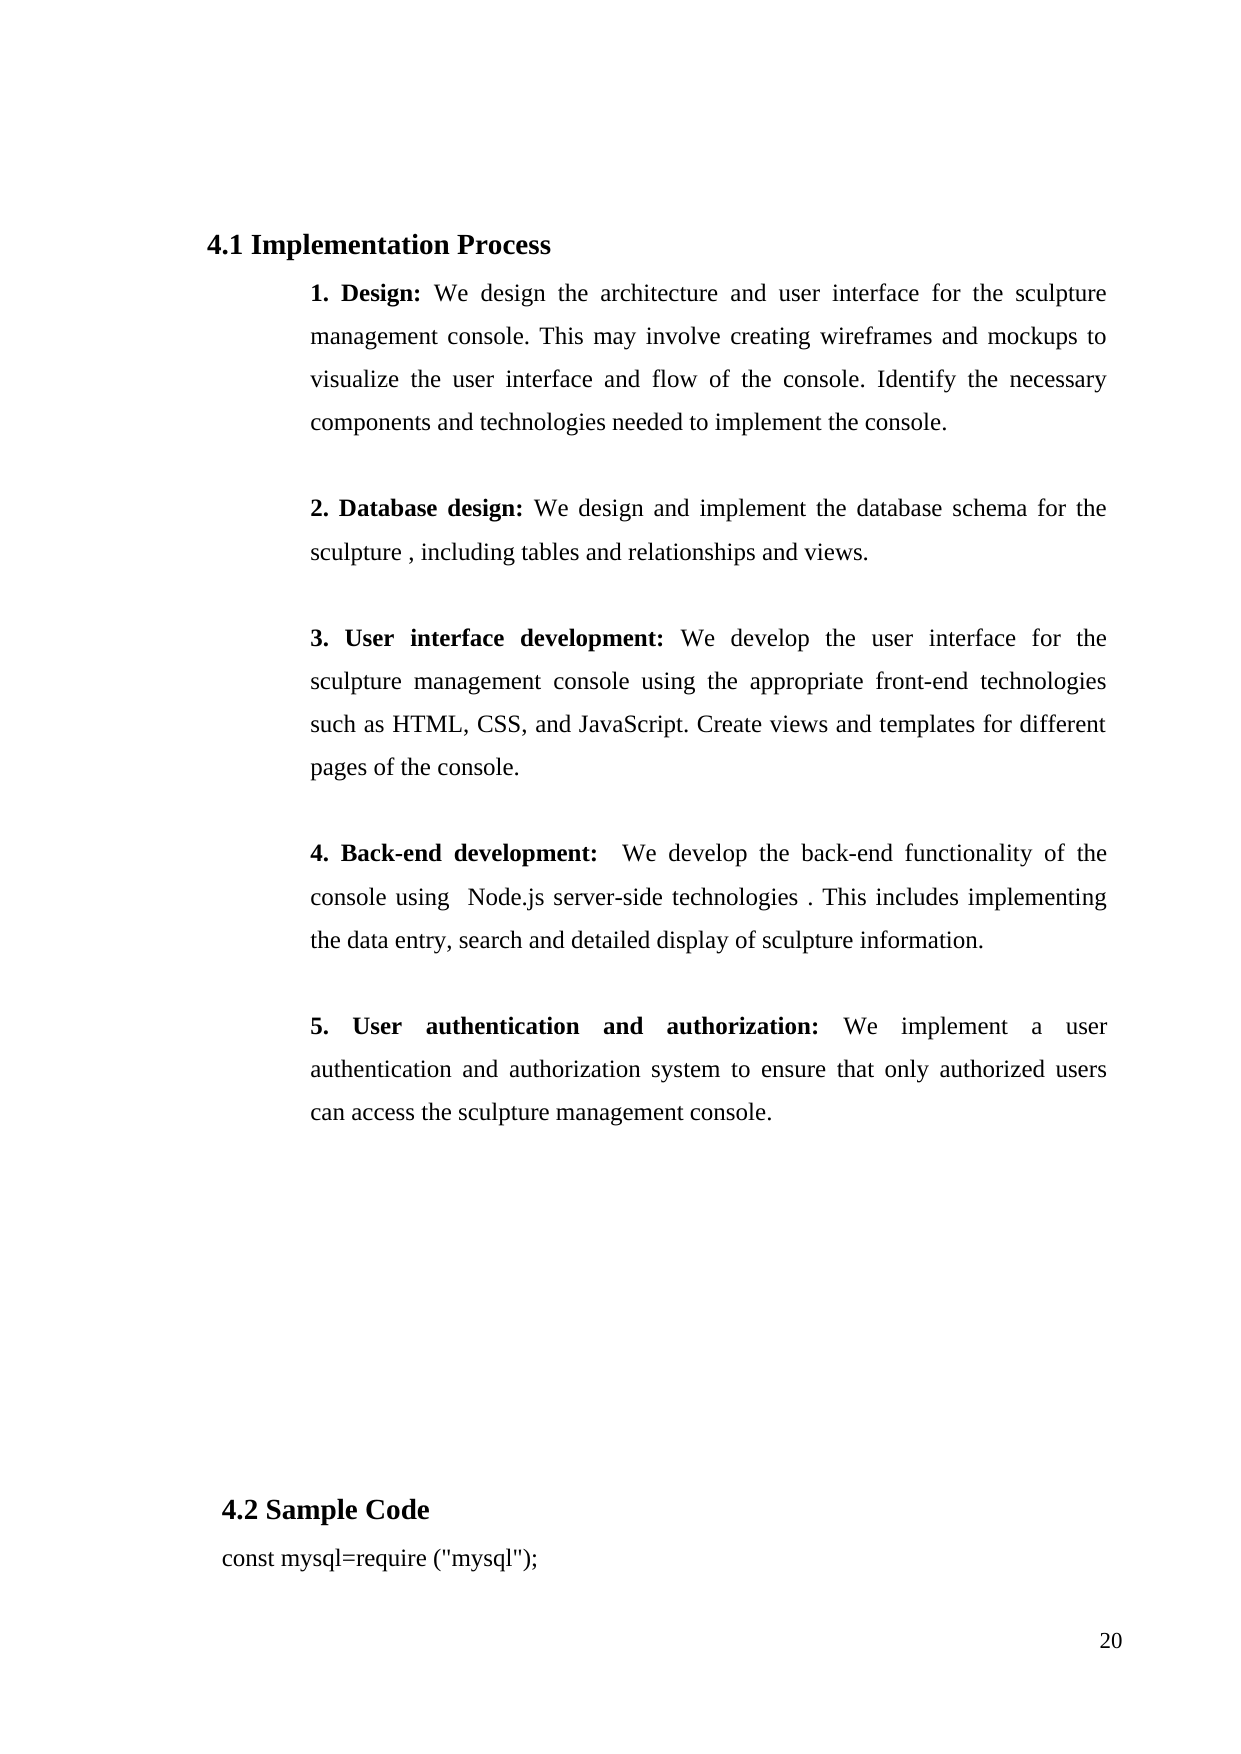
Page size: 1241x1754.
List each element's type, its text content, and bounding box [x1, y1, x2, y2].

list 5. User authentication and authorization: We implement a user authentication and authorization system to ensure that only authorized users can access the sculpture management console. [310, 1011, 1107, 1126]
list 4.2 Sample Code [222, 1492, 1107, 1526]
list const mysql=require ("mysql"); [187, 1543, 1107, 1572]
list 1. Design: We design the architecture and user interface for the sculpture management console. This may involve creating wireframes and mockups to visualize the user interface and flow of the console. Identify the necessary components and technologies needed to implement the console. [310, 278, 1107, 436]
list 4.1 Implementation Process [207, 227, 1107, 261]
list 2. Database design: We design and implement the database schema for the sculpture , including tables and relationships and views. [310, 493, 1107, 565]
list 4. Back-end development: We develop the back-end functionality of the console using Node.js server-side technologies . This includes implementing the data entry, search and detailed display of sculpture information. [310, 838, 1107, 953]
list 3. User interface development: We develop the user interface for the sculpture management console using the appropriate front-end technologies such as HTML, CSS, and JavaScript. Create views and templates for different pages of the console. [310, 623, 1107, 781]
